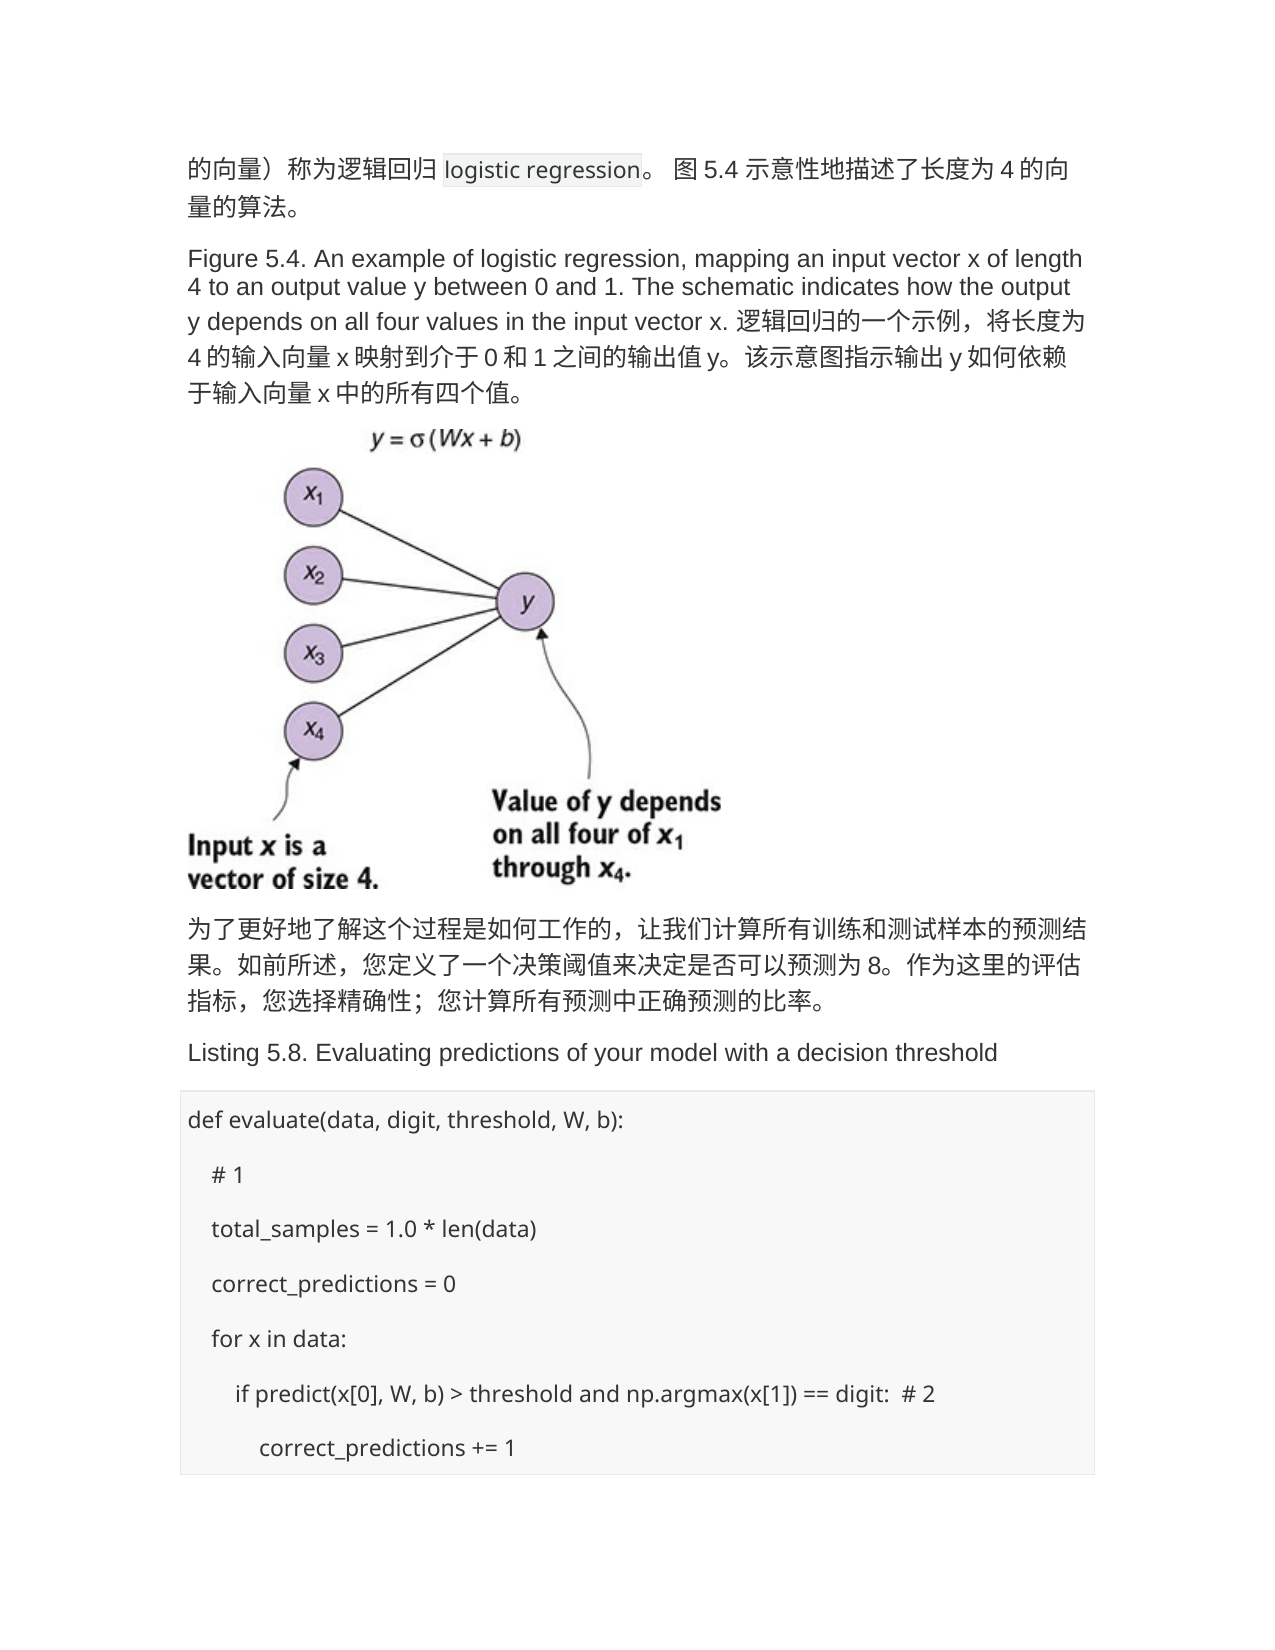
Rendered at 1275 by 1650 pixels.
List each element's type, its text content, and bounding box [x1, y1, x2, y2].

text total_samples = 1.0 * len(data) [181, 1199, 1094, 1245]
text def evaluate(data, digit, threshold, W, b): [181, 1092, 1094, 1135]
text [187, 150, 1087, 223]
text Listing 5.8. Evaluating predictions of your model with a decision threshold [187, 1038, 1087, 1067]
text Figure 5.4. An example of logistic regression, mapping an input vector x of length 4 to an output value y between 0 and 1. The schematic indicates how the output y depends on all four values in the input vector x. 逻辑回归的一个示例，将长度为4的输入向量x映射到介于0和1之间的输出值y。该示意图指示输出y如何依赖于输入向量x中的所有四个值。 [187, 243, 1087, 410]
text for x in data: [181, 1309, 1094, 1354]
text if predict(x[0], W, b) > threshold and np.argmax(x[1]) == digit: # 2 [181, 1363, 1094, 1409]
text 为了更好地了解这个过程是如何工作的，让我们计算所有训练和测试样本的预测结果。如前所述，您定义了一个决策阈值来决定是否可以预测为8。作为这里的评估指标，您选择精确性；您计算所有预测中正确预测的比率。 [187, 909, 1087, 1018]
text correct_predictions += 1 [181, 1418, 1094, 1474]
picture [187, 429, 721, 889]
text # 1 [181, 1145, 1094, 1190]
text correct_predictions = 0 [181, 1254, 1094, 1299]
